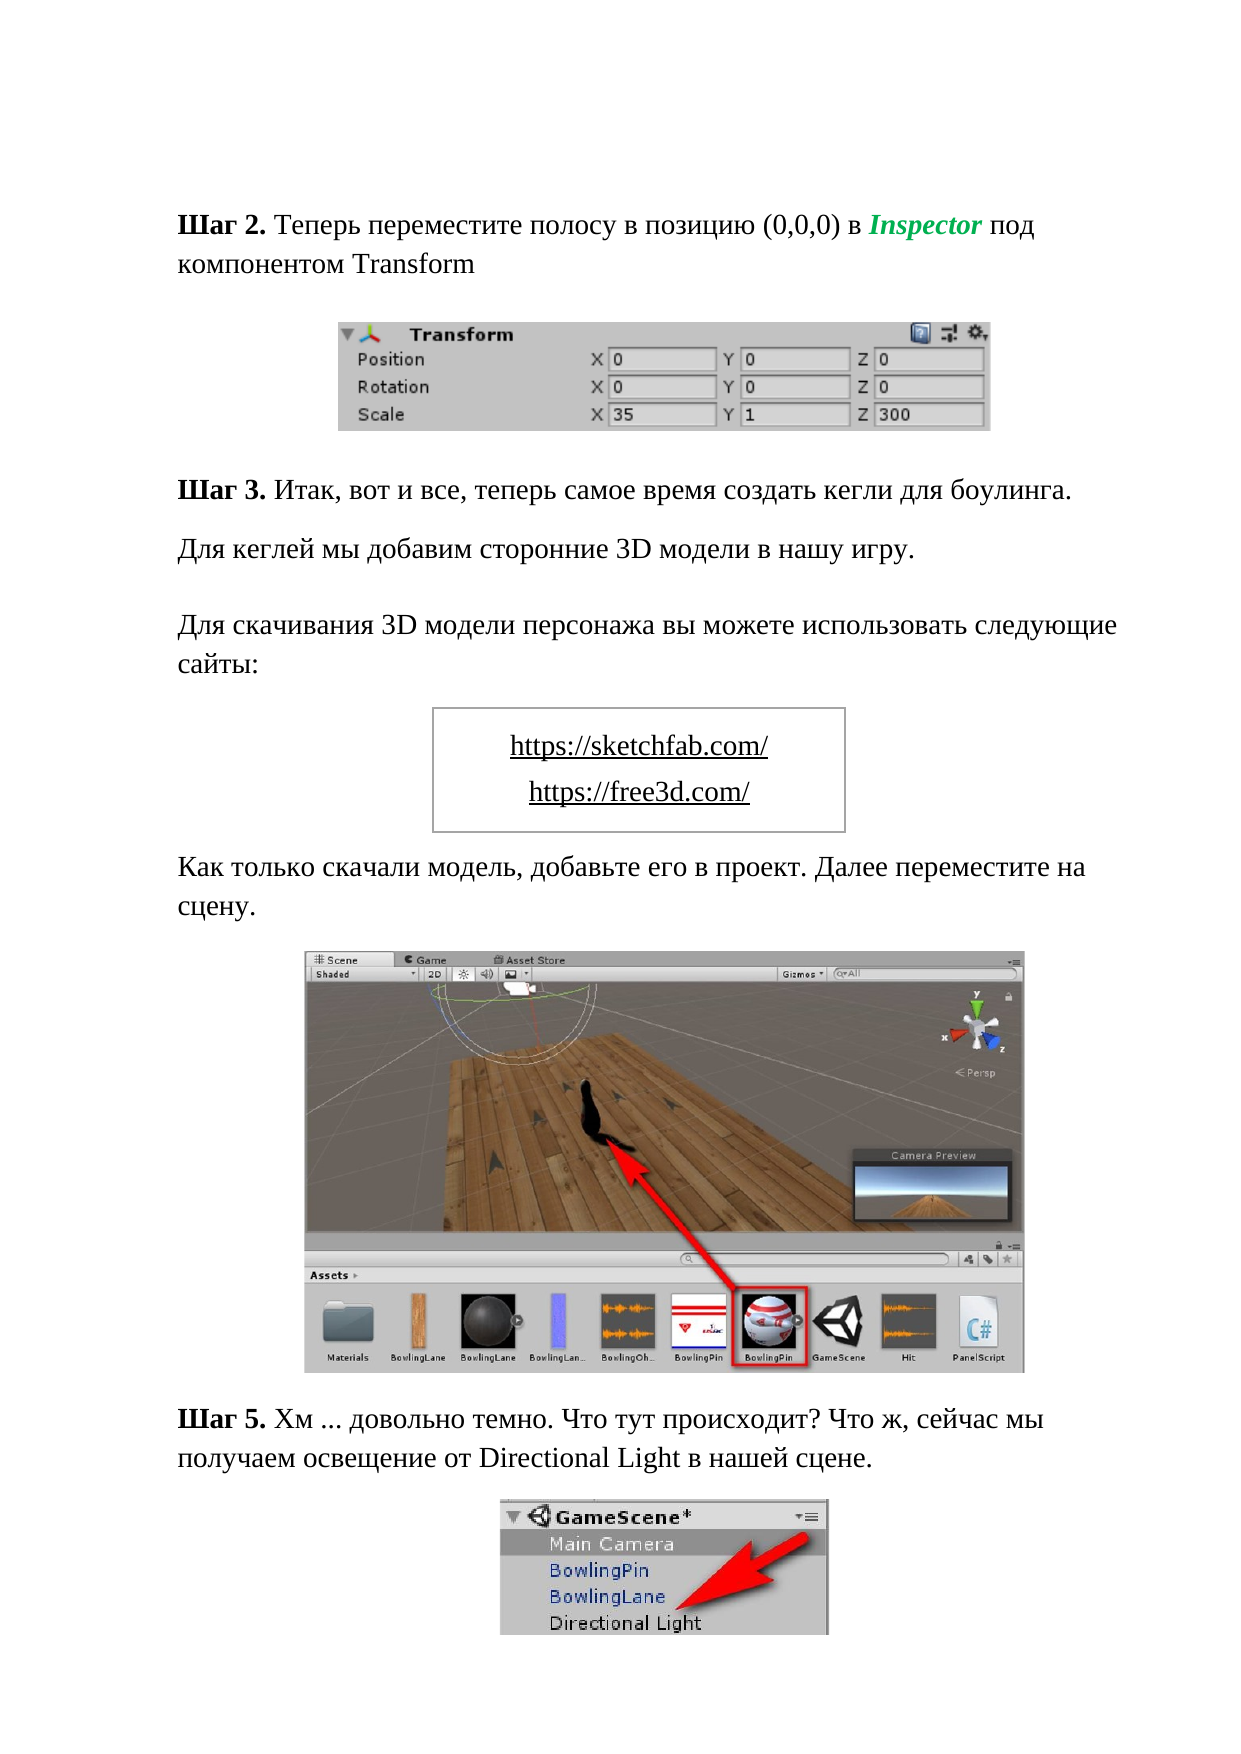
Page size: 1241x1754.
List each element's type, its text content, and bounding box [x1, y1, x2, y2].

text Шаг 3. Итак, вот и все, теперь самое время создать кегли для боулинга. [177, 472, 1152, 506]
text Для скачивания 3D модели персонажа вы можете использовать следующие сайты: [177, 607, 1152, 679]
text Шаг 2. Теперь переместите полосу в позицию (0,0,0) в Inspector под компонентом Transform [177, 207, 1152, 279]
picture [304, 951, 1025, 1373]
picture [499, 1499, 830, 1635]
text Как только скачали модель, добавьте его в проект. Далее переместите на сцену. [177, 849, 1152, 921]
picture [338, 322, 991, 431]
text Для кеглей мы добавим сторонние 3D модели в нашу игру. [177, 531, 1152, 565]
text Шаг 5. Хм ... довольно темно. Что тут происходит? Что ж, сейчас мы получаем освещение от Directional Light в нашей сцене. [177, 1402, 1152, 1474]
